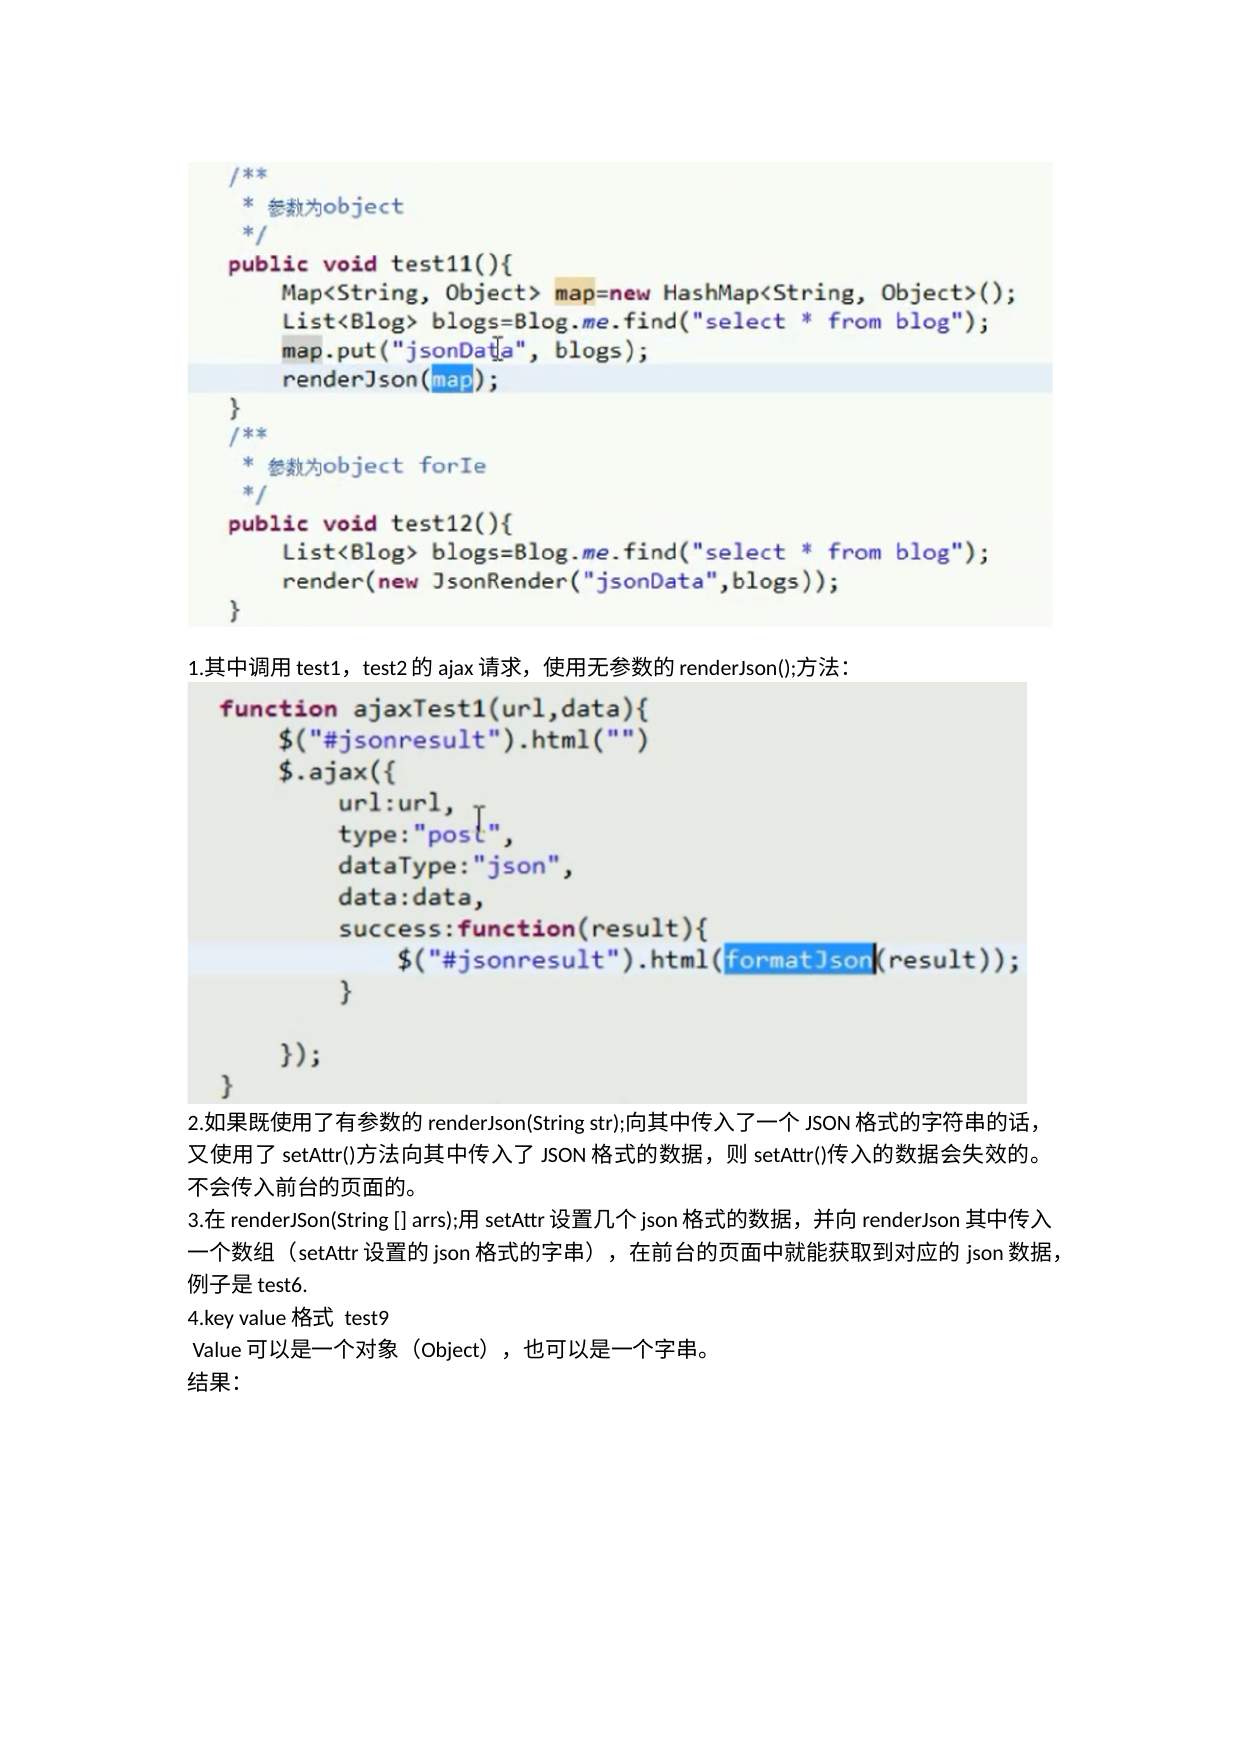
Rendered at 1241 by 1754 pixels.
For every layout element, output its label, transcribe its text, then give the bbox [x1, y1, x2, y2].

text 2.如果既使用了有参数的renderJson(String str);向其中传入了一个JSON格式的字符串的话，又使用了setAttr()方法向其中传入了JSON格式的数据，则setAttr()传入的数据会失效的。不会传入前台的页面的。 [187, 1104, 1053, 1202]
text Value可以是一个对象（Object），也可以是一个字串。 [187, 1332, 1053, 1364]
picture [187, 162, 1053, 627]
text 3.在renderJSon(String [] arrs);用setAttr设置几个json格式的数据，并向renderJson其中传入一个数组（setAttr设置的json格式的字串），在前台的页面中就能获取到对应的json数据，例子是test6. [187, 1202, 1053, 1299]
text 结果： [187, 1364, 1053, 1397]
text 1.其中调用test1，test2的ajax请求，使用无参数的renderJson();方法： [187, 649, 1053, 682]
picture [187, 682, 1028, 1104]
text 4.key value格式 test9 [187, 1299, 1053, 1332]
